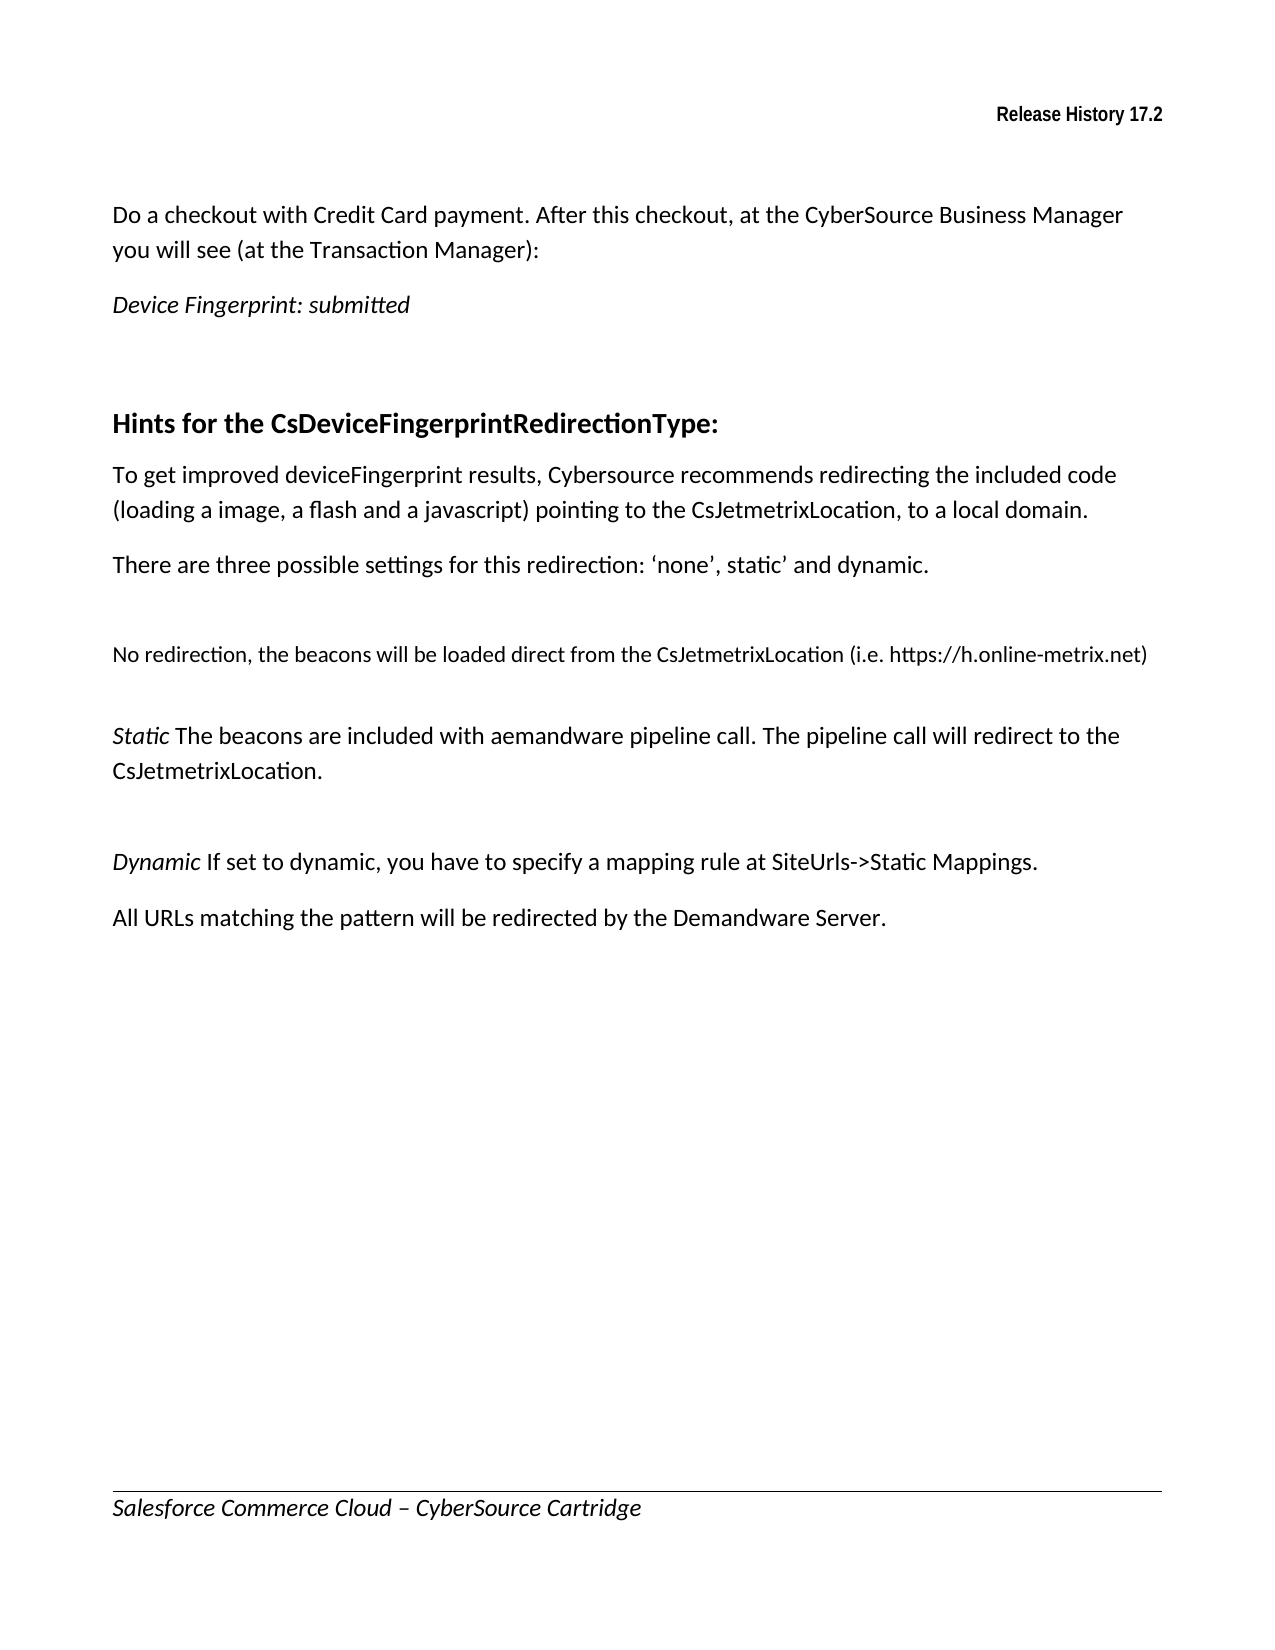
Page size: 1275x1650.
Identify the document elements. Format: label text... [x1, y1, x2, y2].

text Do a checkout with Credit Card payment. After this checkout, at the CyberSource Business Manager you will see (at the Transaction Manager): [112, 199, 1162, 264]
text There are three possible settings for this redirection: ‘none’, static’ and dynamic. [112, 550, 1162, 615]
text Dynamic If set to dynamic, you have to specify a mapping rule at SiteUrls->Static Mappings. [112, 846, 1162, 876]
text No redirection, the beacons will be loaded direct from the CsJetmetrixLocation (i.e. https://h.online-metrix.net) [112, 641, 1162, 696]
subtitle Hints for the CsDeviceFingerprintRedirectionType: [112, 405, 1162, 441]
text Static The beacons are included with aemandware pipeline call. The pipeline call will redirect to the CsJetmetrixLocation. [112, 720, 1162, 821]
text To get improved deviceFingerprint results, Cybersource recommends redirecting the included code (loading a image, a flash and a javascript) pointing to the CsJetmetrixLocation, to a local domain. [112, 459, 1162, 524]
text All URLs matching the pattern will be redirected by the Demandware Server. [112, 902, 1162, 932]
text Device Fingerprint: submitted [112, 289, 1162, 320]
